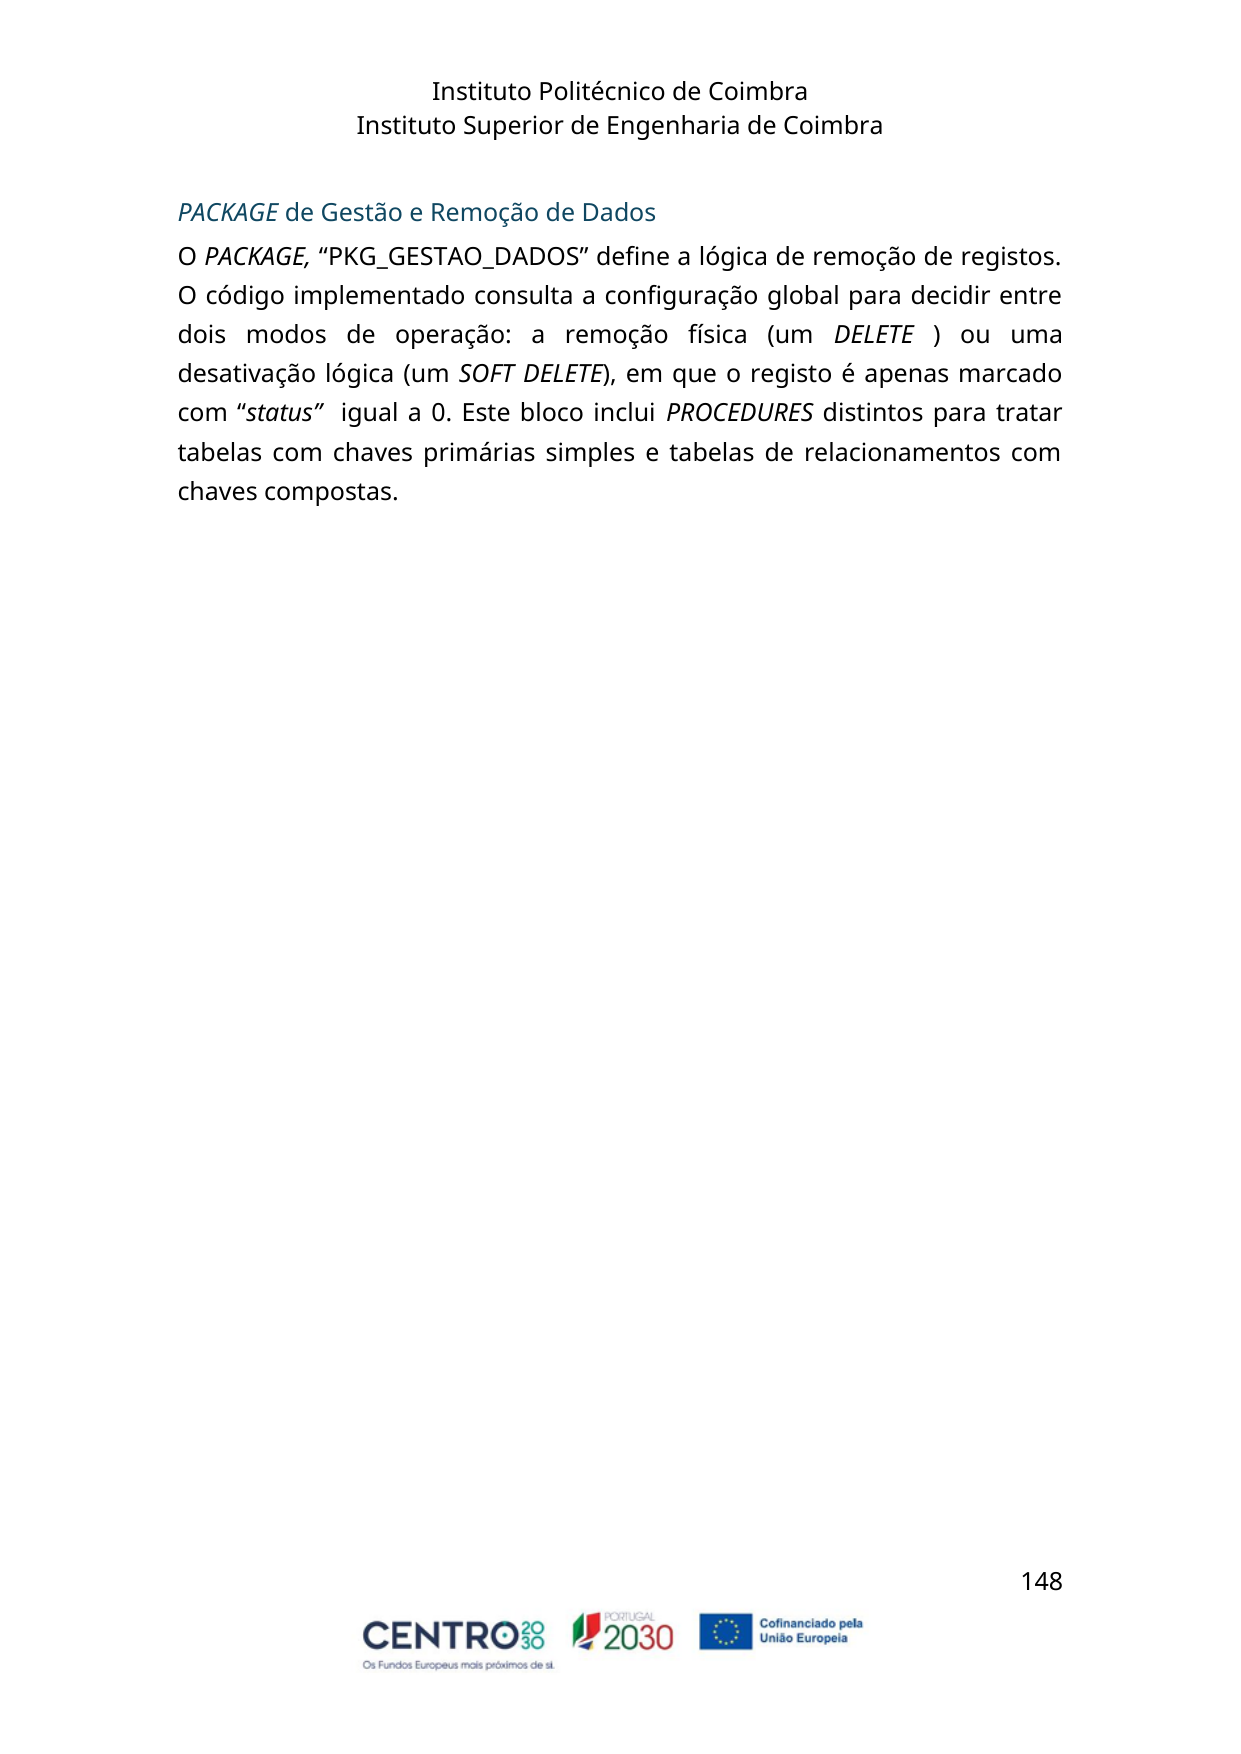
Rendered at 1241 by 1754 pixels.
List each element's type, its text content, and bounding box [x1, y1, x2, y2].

text O PACKAGE, “PKG_GESTAO_DADOS” define a lógica de remoção de registos. O código implementado consulta a configuração global para decidir entre dois modos de operação: a remoção física (um DELETE ) ou uma desativação lógica (um SOFT DELETE), em que o registo é apenas marcado com “status” igual a 0. Este bloco inclui PROCEDURES distintos para tratar tabelas com chaves primárias simples e tabelas de relacionamentos com chaves compostas. [177, 238, 1063, 507]
subtitle PACKAGE de Gestão e Remoção de Dados [177, 195, 1063, 229]
picture [349, 1597, 891, 1681]
